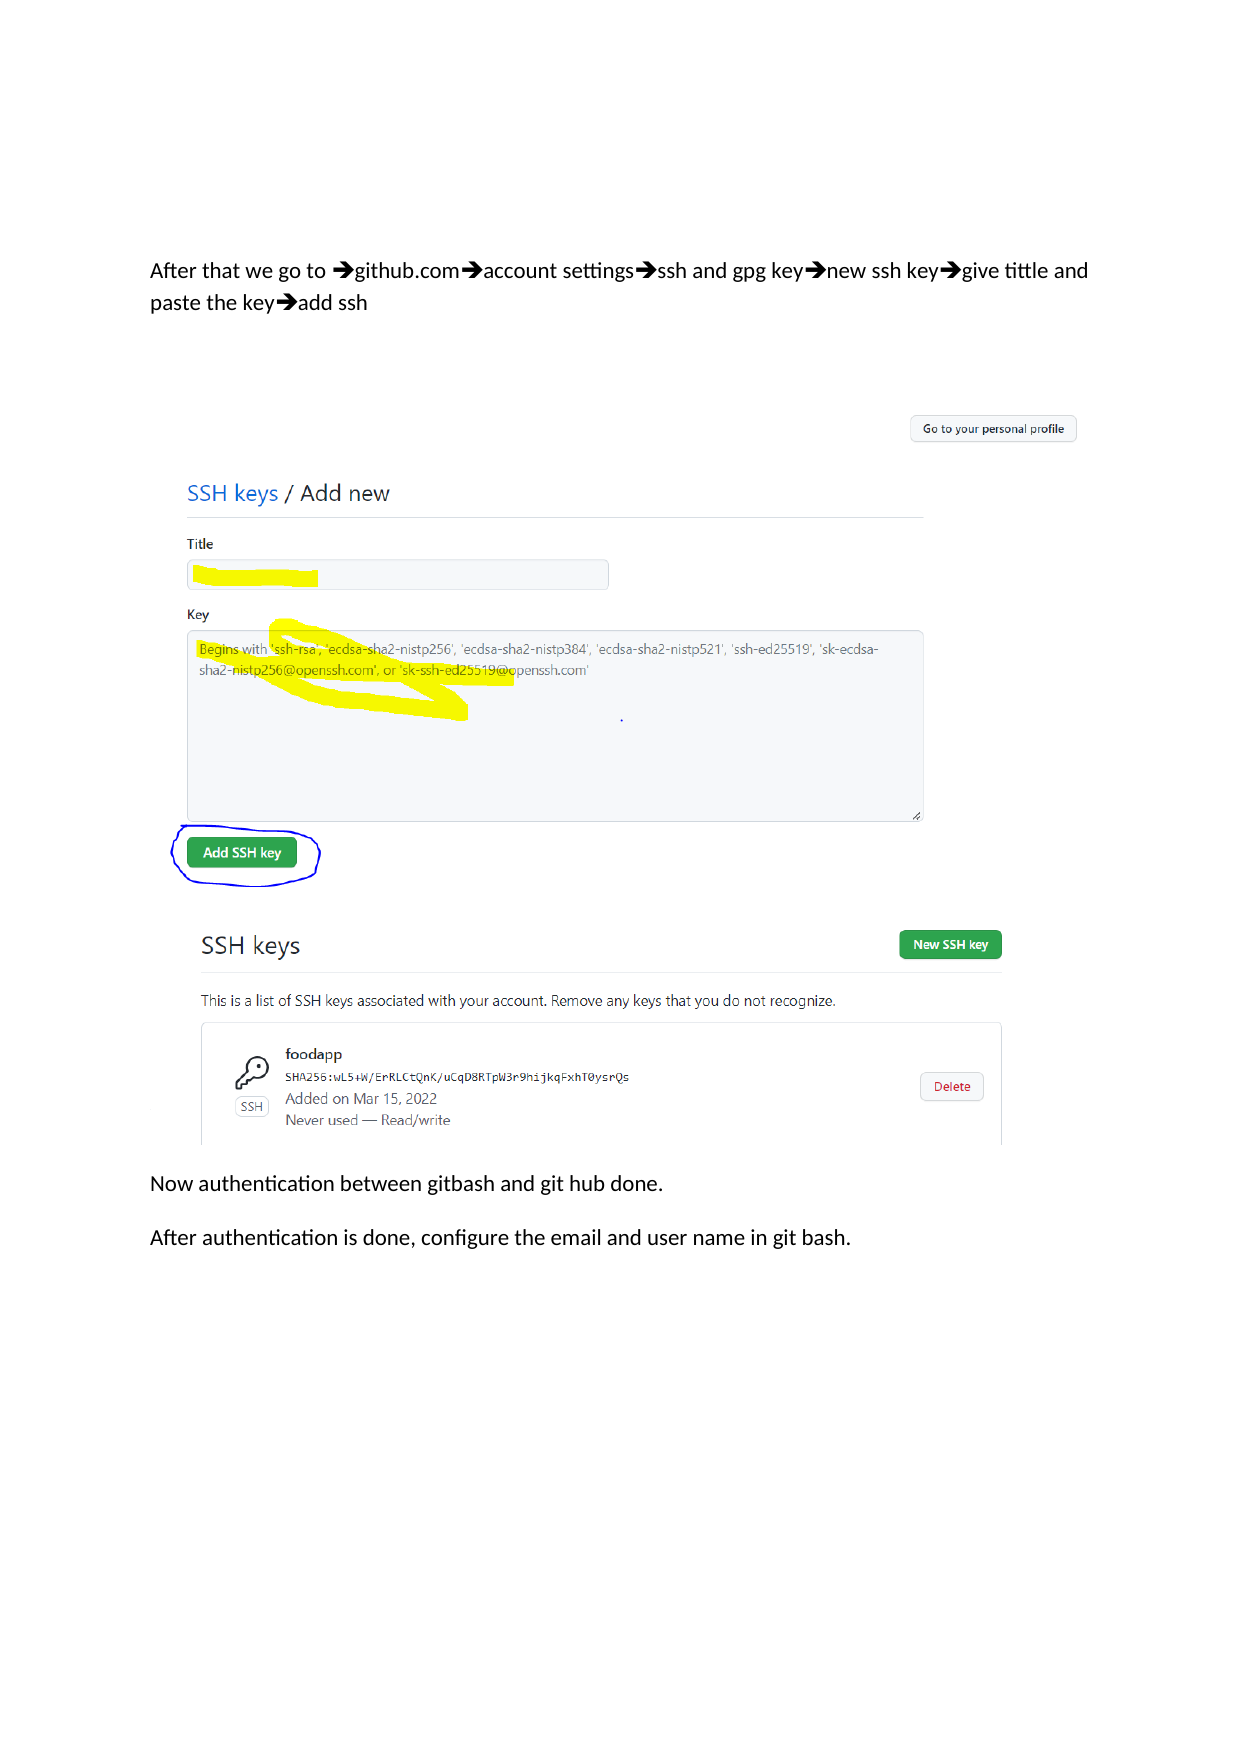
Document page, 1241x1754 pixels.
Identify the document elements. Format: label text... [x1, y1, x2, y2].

text After that we go to github.comaccount settingsssh and gpg keynew ssh keygive tittle and paste the keyadd ssh [150, 256, 1090, 316]
text Now authentication between gitbash and git hub done. [150, 1169, 1090, 1198]
text After authentication is done, configure the email and user name in git bash. [150, 1223, 1090, 1251]
picture [150, 911, 1091, 1145]
picture [150, 394, 1091, 887]
